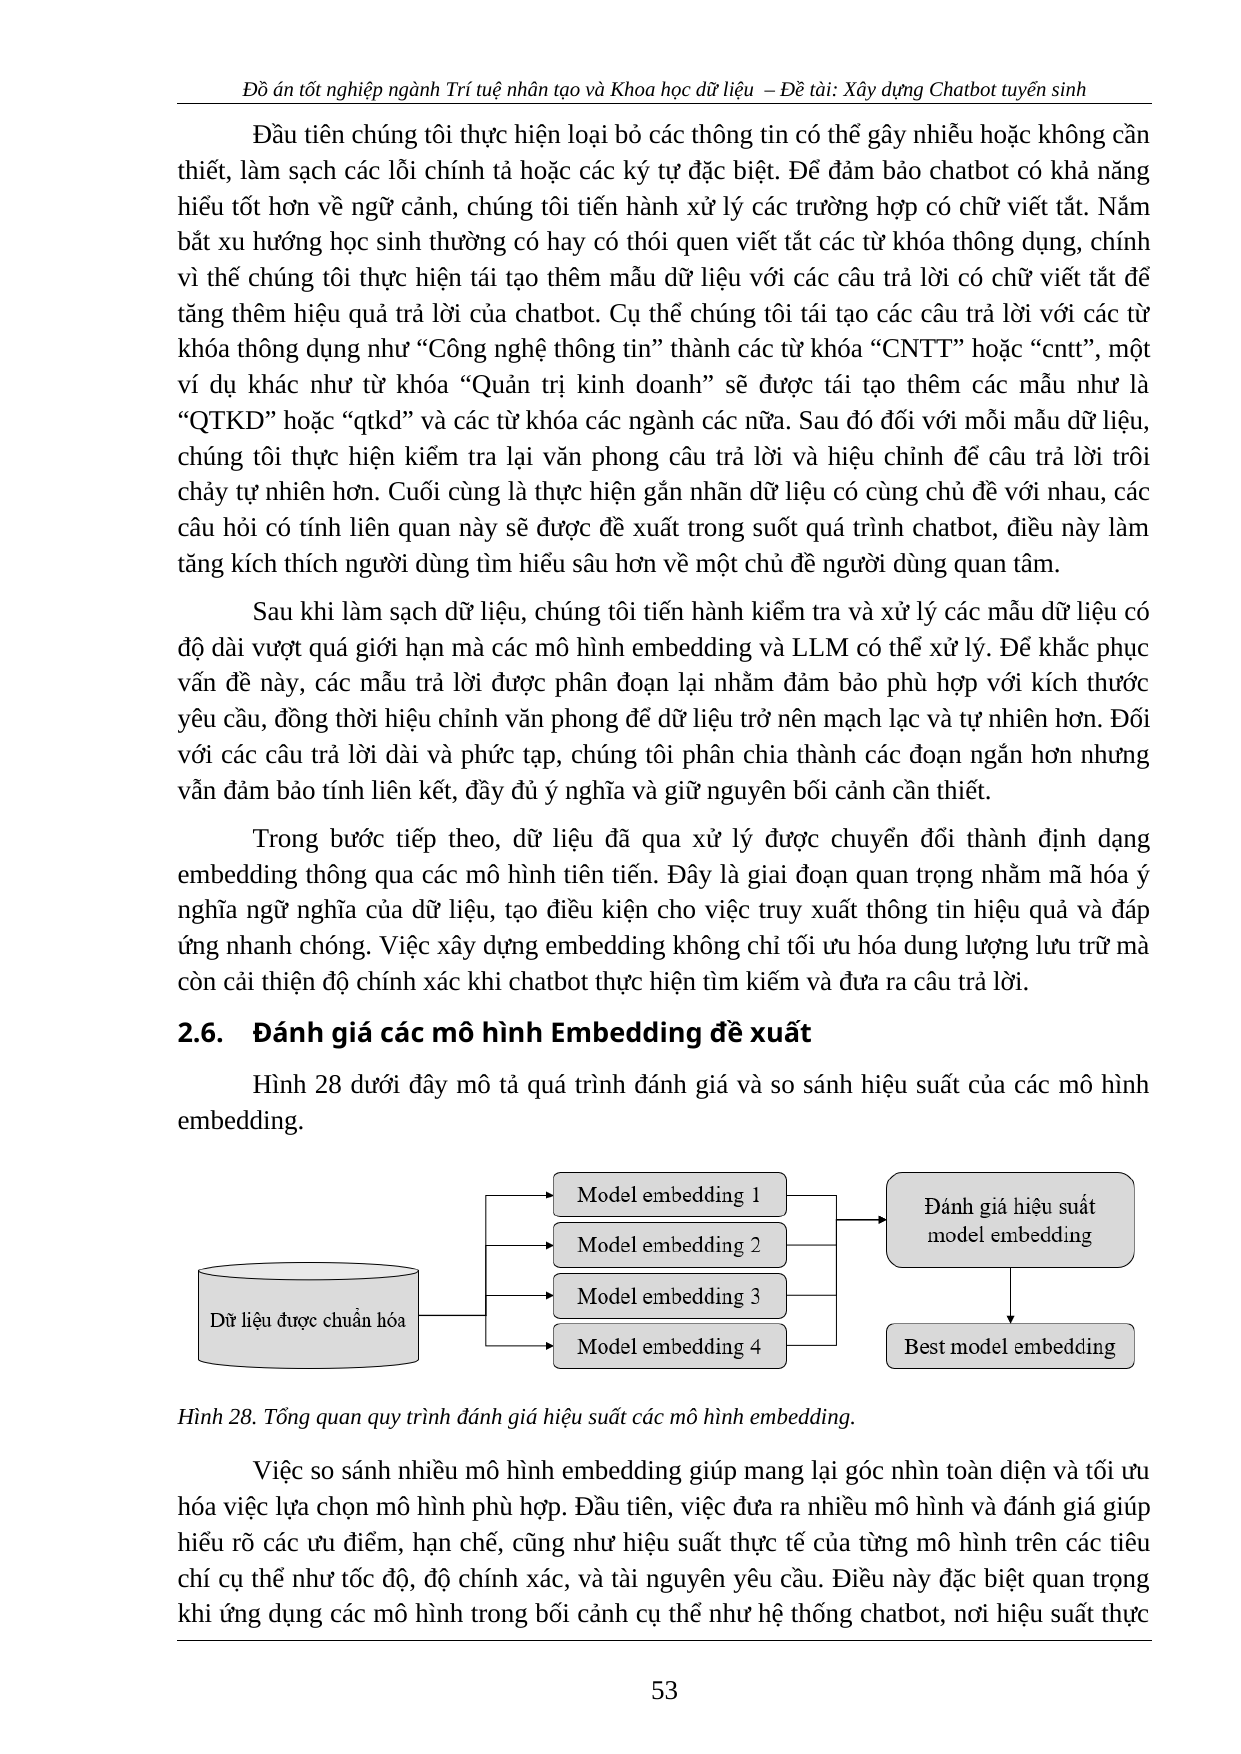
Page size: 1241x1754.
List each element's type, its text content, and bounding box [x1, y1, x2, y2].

text Sau khi làm sạch dữ liệu, chúng tôi tiến hành kiểm tra và xử lý các mẫu dữ liệu có độ dài vượt quá giới hạn mà các mô hình embedding và LLM có thể xử lý. Để khắc phục vấn đề này, các mẫu trả lời được phân đoạn lại nhằm đảm bảo phù hợp với kích thước yêu cầu, đồng thời hiệu chỉnh văn phong để dữ liệu trở nên mạch lạc và tự nhiên hơn. Đối với các câu trả lời dài và phức tạp, chúng tôi phân chia thành các đoạn ngắn hơn nhưng vẫn đảm bảo tính liên kết, đầy đủ ý nghĩa và giữ nguyên bối cảnh cần thiết. [177, 595, 1152, 805]
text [177, 1454, 1152, 1628]
text Hình 28. Tổng quan quy trình đánh giá hiệu suất các mô hình embedding. [177, 1403, 1152, 1430]
subtitle Đánh giá các mô hình Embedding đề xuất [177, 1013, 1152, 1050]
text Trong bước tiếp theo, dữ liệu đã qua xử lý được chuyển đổi thành định dạng embedding thông qua các mô hình tiên tiến. Đây là giai đoạn quan trọng nhằm mã hóa ý nghĩa ngữ nghĩa của dữ liệu, tạo điều kiện cho việc truy xuất thông tin hiệu quả và đáp ứng nhanh chóng. Việc xây dựng embedding không chỉ tối ưu hóa dung lượng lưu trữ mà còn cải thiện độ chính xác khi chatbot thực hiện tìm kiếm và đưa ra câu trả lời. [177, 822, 1152, 996]
text Hình 28 dưới đây mô tả quá trình đánh giá và so sánh hiệu suất của các mô hình embedding. [177, 1068, 1152, 1135]
picture [177, 1152, 1152, 1387]
text Đầu tiên chúng tôi thực hiện loại bỏ các thông tin có thể gây nhiễu hoặc không cần thiết, làm sạch các lỗi chính tả hoặc các ký tự đặc biệt. Để đảm bảo chatbot có khả năng hiểu tốt hơn về ngữ cảnh, chúng tôi tiến hành xử lý các trường hợp có chữ viết tắt. Nắm bắt xu hướng học sinh thường có hay có thói quen viết tắt các từ khóa thông dụng, chính vì thế chúng tôi thực hiện tái tạo thêm mẫu dữ liệu với các câu trả lời có chữ viết tắt để tăng thêm hiệu quả trả lời của chatbot. Cụ thể chúng tôi tái tạo các câu trả lời với các từ khóa thông dụng như “Công nghệ thông tin” thành các từ khóa “CNTT” hoặc “cntt”, một ví dụ khác như từ khóa “Quản trị kinh doanh” sẽ được tái tạo thêm các mẫu như là “QTKD” hoặc “qtkd” và các từ khóa các ngành các nữa. Sau đó đối với mỗi mẫu dữ liệu, chúng tôi thực hiện kiểm tra lại văn phong câu trả lời và hiệu chỉnh để câu trả lời trôi chảy tự nhiên hơn. Cuối cùng là thực hiện gắn nhãn dữ liệu có cùng chủ đề với nhau, các câu hỏi có tính liên quan này sẽ được đề xuất trong suốt quá trình chatbot, điều này làm tăng kích thích người dùng tìm hiểu sâu hơn về một chủ đề người dùng quan tâm. [177, 118, 1152, 578]
